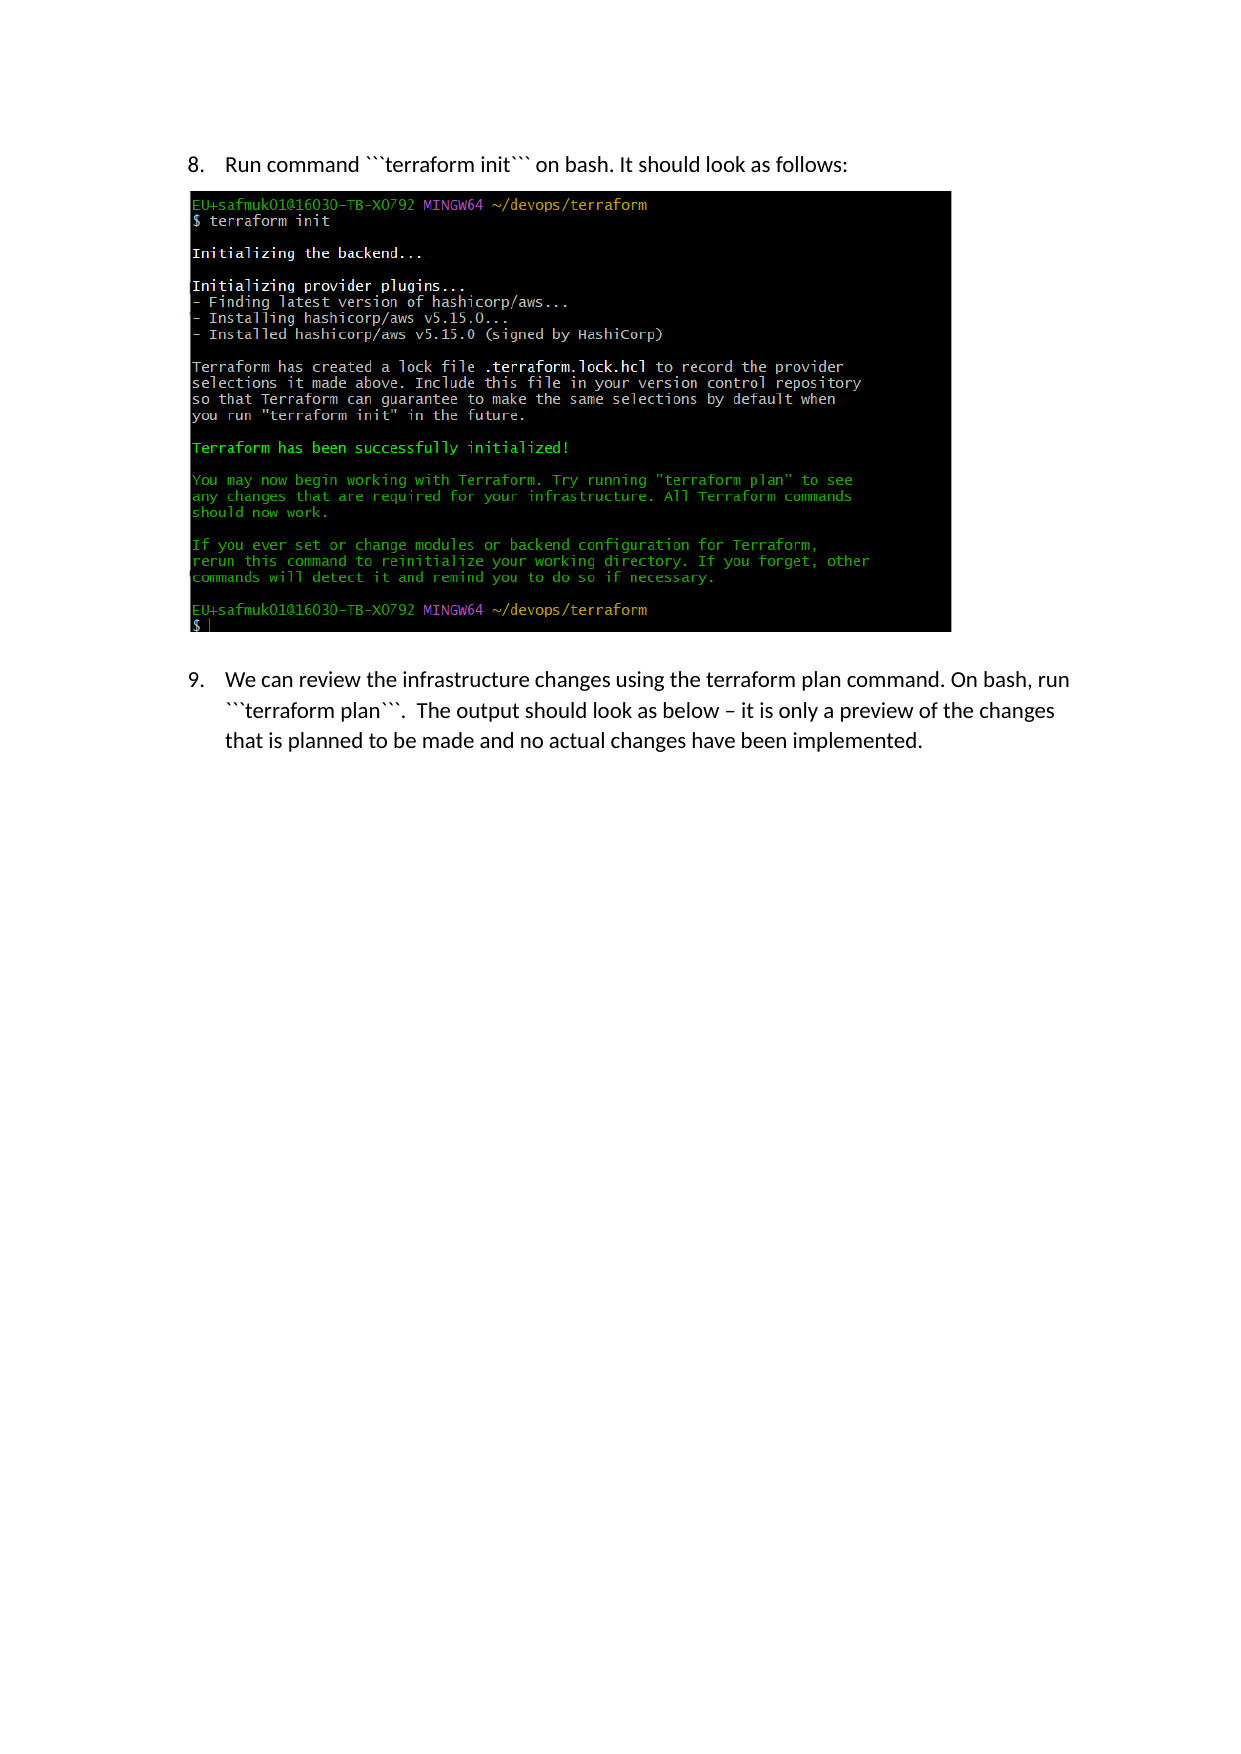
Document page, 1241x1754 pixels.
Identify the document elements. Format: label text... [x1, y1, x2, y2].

list Run command ```terraform init``` on bash. It should look as follows: [187, 150, 1090, 178]
list We can review the infrastructure changes using the terraform plan command. On bash, run ```terraform plan```. The output should look as below – it is only a preview of the changes that is planned to be made and no actual changes have been implemented. [187, 666, 1090, 754]
picture [189, 191, 952, 632]
